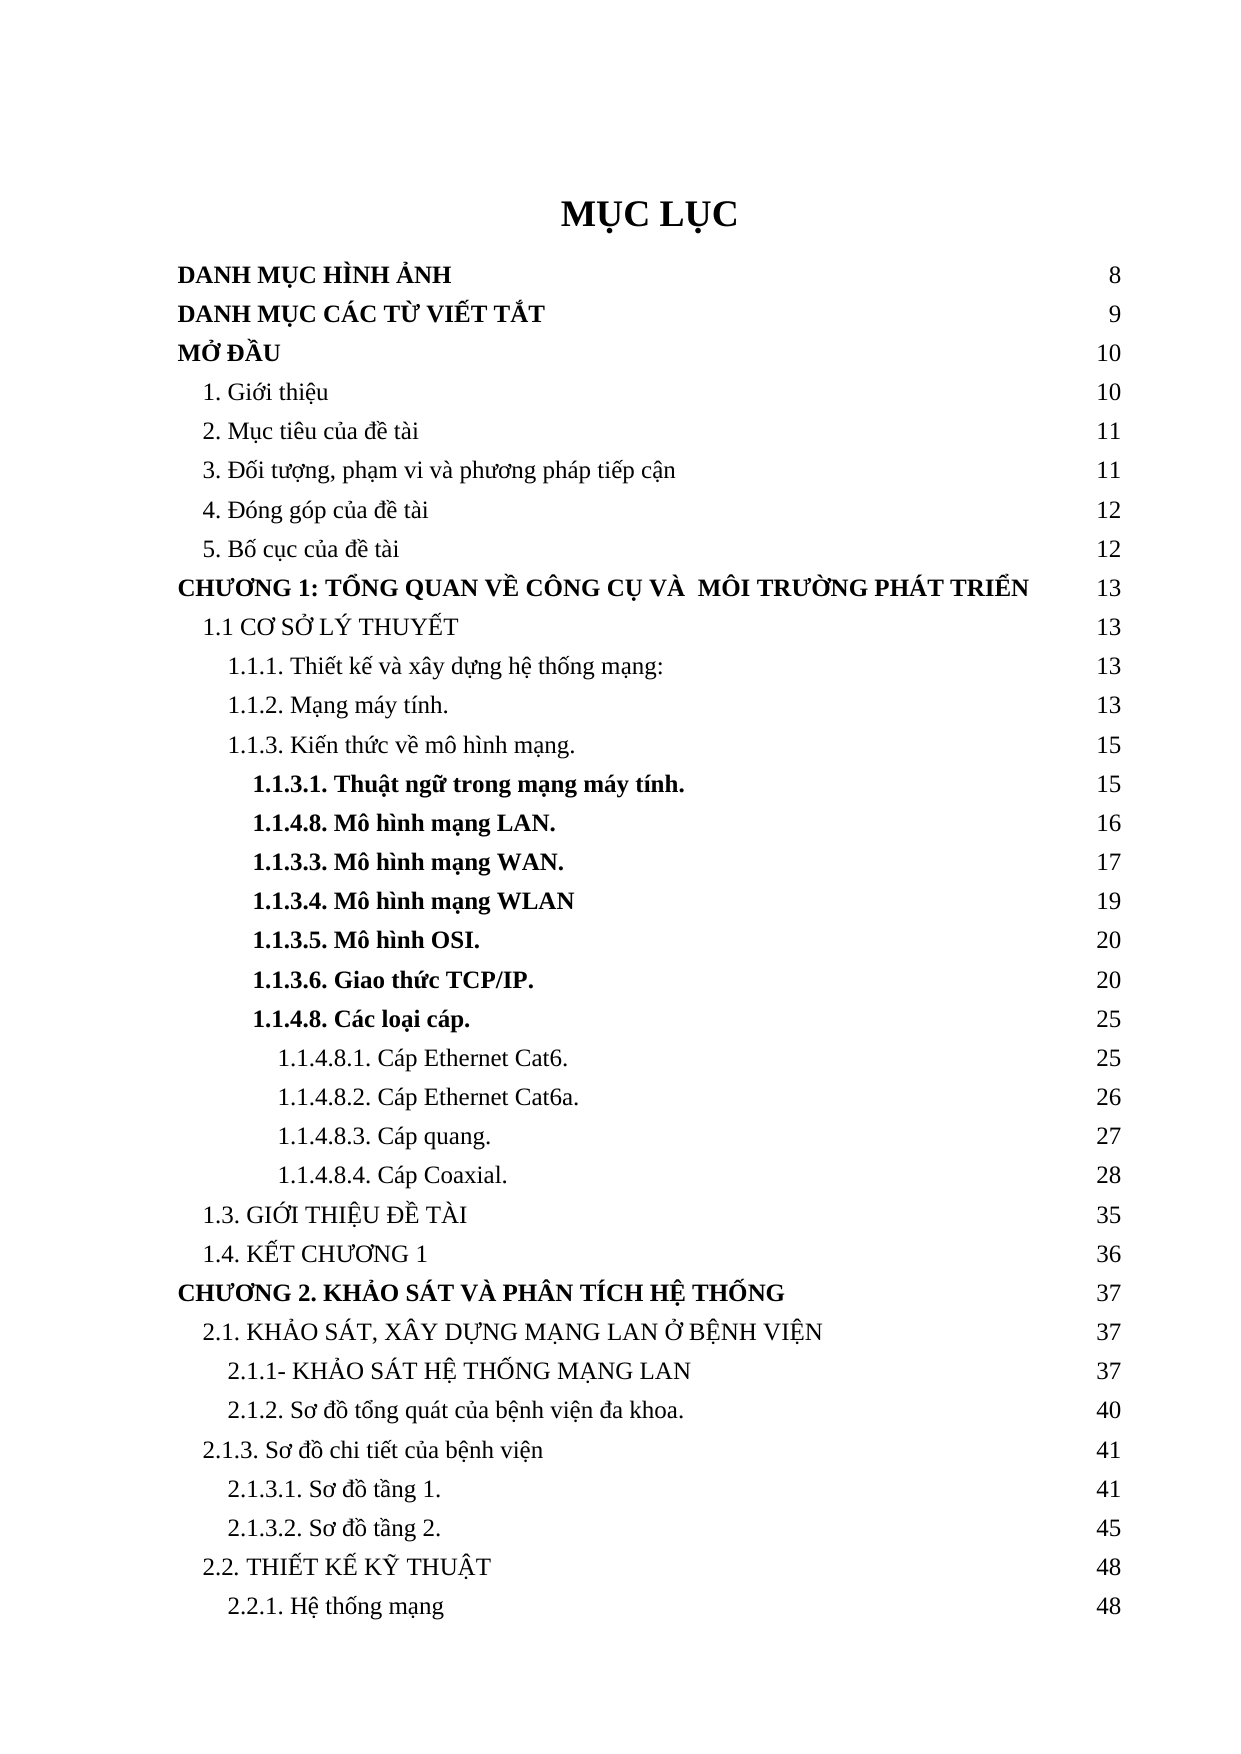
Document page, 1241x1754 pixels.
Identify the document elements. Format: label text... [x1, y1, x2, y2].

text MỤC LỤC [177, 191, 1122, 234]
